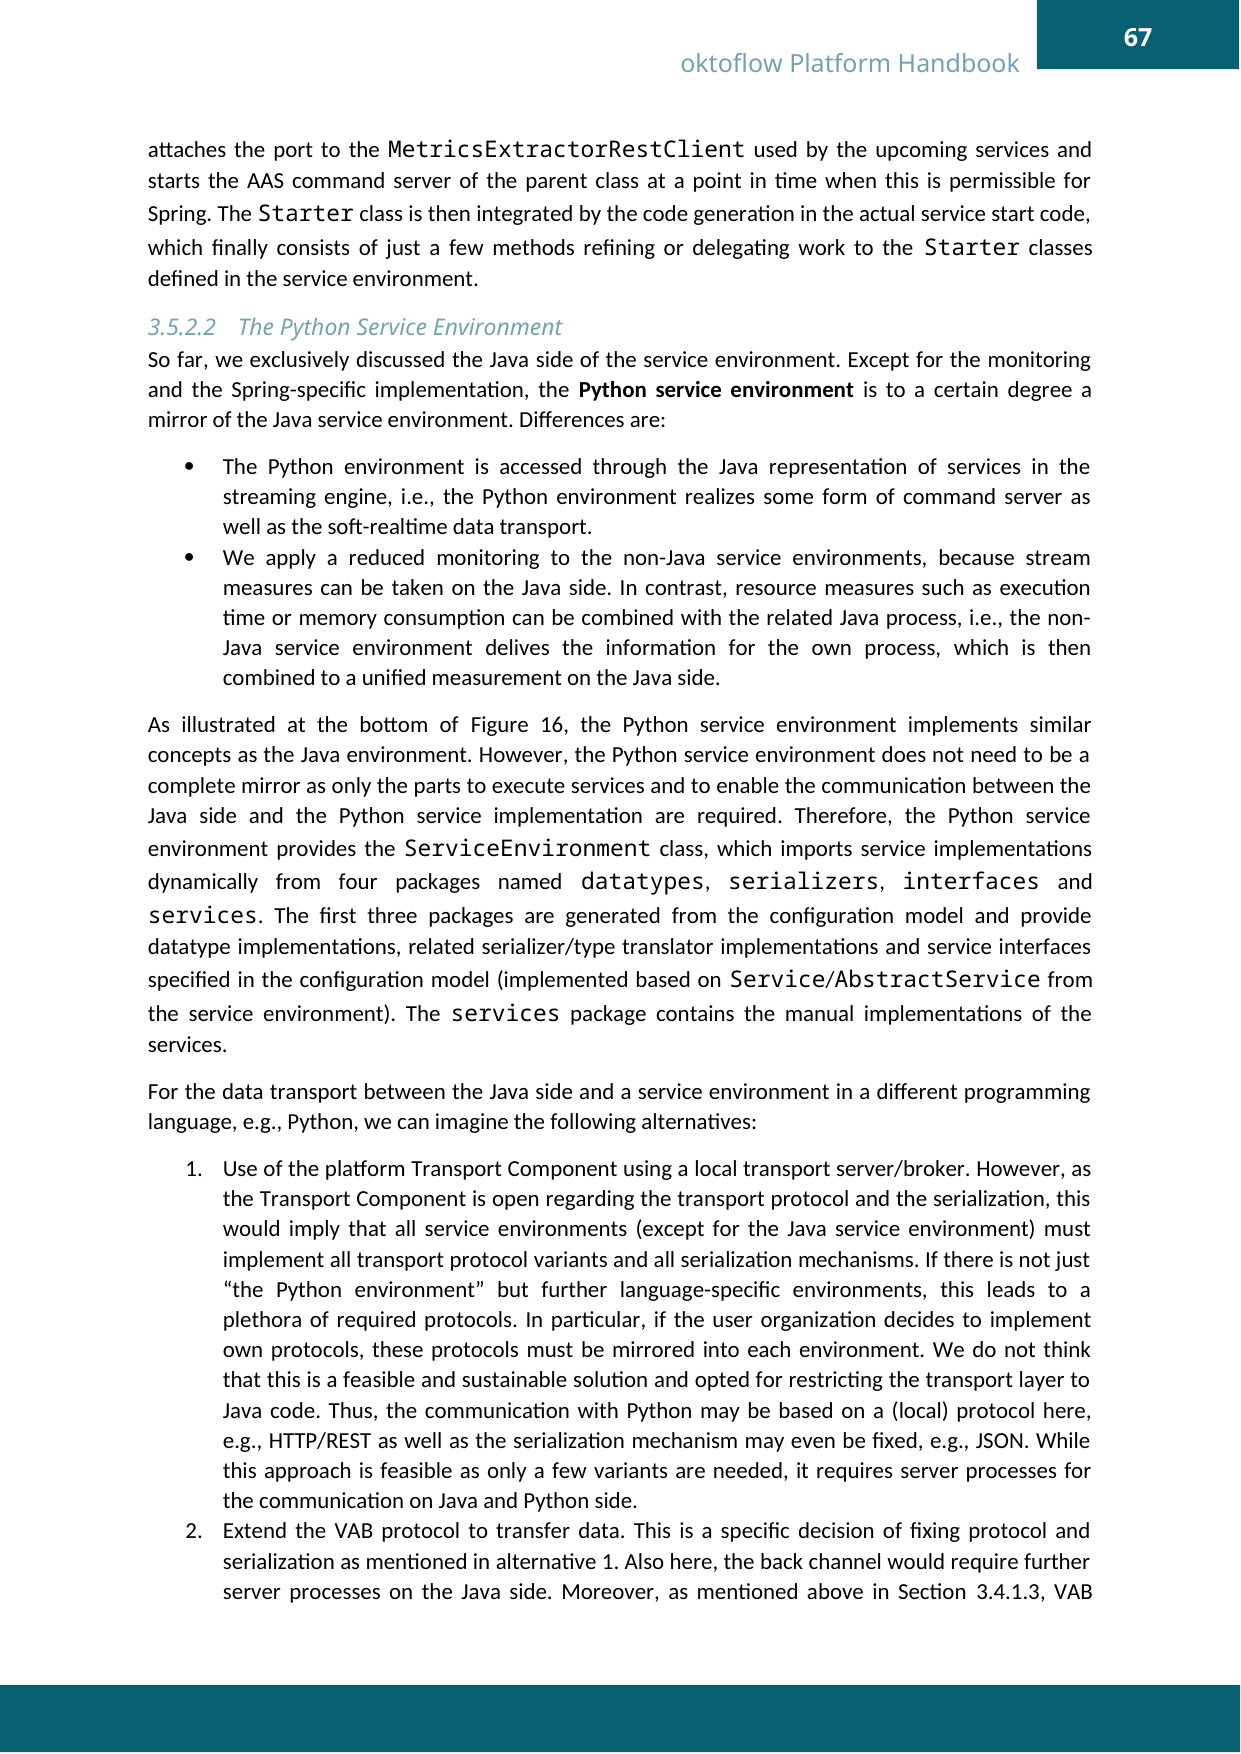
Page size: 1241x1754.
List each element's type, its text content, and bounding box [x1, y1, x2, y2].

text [148, 133, 1093, 292]
text As illustrated at the bottom of Figure 16, the Python service environment implements similar concepts as the Java environment. However, the Python service environment does not need to be a complete mirror as only the parts to execute services and to enable the communication between the Java side and the Python service implementation are required. Therefore, the Python service environment provides the ServiceEnvironment class, which imports service implementations dynamically from four packages named datatypes, serializers, interfaces and services. The first three packages are generated from the configuration model and provide datatype implementations, related serializer/type translator implementations and service interfaces specified in the configuration model (implemented based on Service/AbstractService from the service environment). The services package contains the manual implementations of the services. [148, 710, 1093, 1058]
text So far, we exclusively discussed the Java side of the service environment. Except for the monitoring and the Spring-specific implementation, the Python service environment is to a certain degree a mirror of the Java service environment. Differences are: [148, 345, 1093, 433]
subtitle The Python Service Environment [148, 311, 1093, 342]
list The Python environment is accessed through the Java representation of services in the streaming engine, i.e., the Python environment realizes some form of command server as well as the soft-realtime data transport. [185, 452, 1093, 540]
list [185, 1517, 1093, 1605]
list Use of the platform Transport Component using a local transport server/broker. However, as the Transport Component is open regarding the transport protocol and the serialization, this would imply that all service environments (except for the Java service environment) must implement all transport protocol variants and all serialization mechanisms. If there is not just “the Python environment” but further language-specific environments, this leads to a plethora of required protocols. In particular, if the user organization decides to implement own protocols, these protocols must be mirrored into each environment. We do not think that this is a feasible and sustainable solution and opted for restricting the transport layer to Java code. Thus, the communication with Python may be based on a (local) protocol here, e.g., HTTP/REST as well as the serialization mechanism may even be fixed, e.g., JSON. While this approach is feasible as only a few variants are needed, it requires server processes for the communication on Java and Python side. [185, 1154, 1093, 1514]
list We apply a reduced monitoring to the non-Java service environments, because stream measures can be taken on the Java side. In contrast, resource measures such as execution time or memory consumption can be combined with the related Java process, i.e., the non-Java service environment delives the information for the own process, which is then combined to a unified measurement on the Java side. [185, 543, 1093, 691]
text For the data transport between the Java side and a service environment in a different programming language, e.g., Python, we can imagine the following alternatives: [148, 1077, 1093, 1135]
